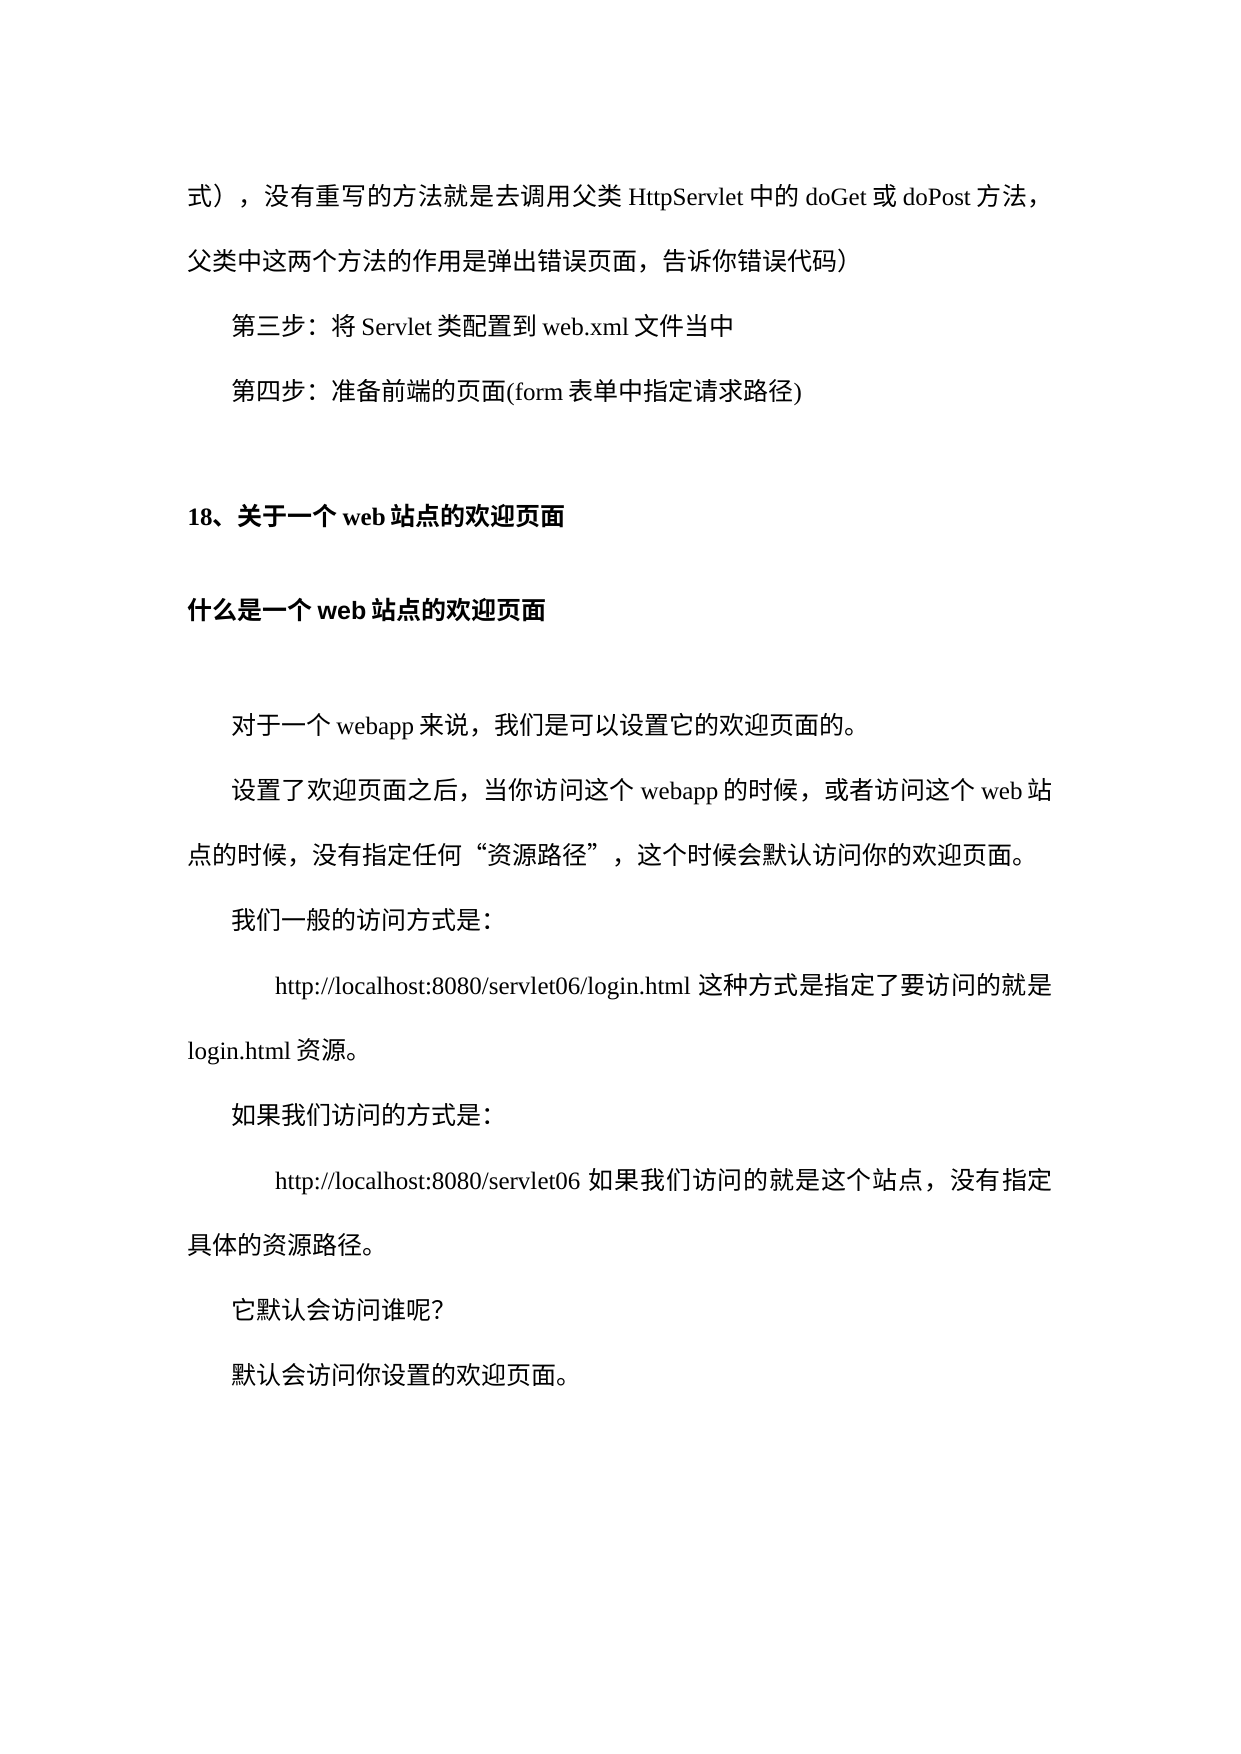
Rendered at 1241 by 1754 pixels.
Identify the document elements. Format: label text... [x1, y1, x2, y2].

text 设置了欢迎页面之后，当你访问这个webapp的时候，或者访问这个web站点的时候，没有指定任何“资源路径”，这个时候会默认访问你的欢迎页面。 [187, 756, 1053, 886]
subtitle 18、关于一个web站点的欢迎页面 [187, 482, 1053, 547]
text 如果我们访问的方式是： [187, 1081, 1053, 1146]
text 我们一般的访问方式是： [187, 886, 1053, 951]
text 对于一个webapp来说，我们是可以设置它的欢迎页面的。 [187, 691, 1053, 756]
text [187, 162, 1053, 292]
text http://localhost:8080/servlet06 如果我们访问的就是这个站点，没有指定具体的资源路径。 [187, 1146, 1053, 1276]
text 它默认会访问谁呢？ [187, 1276, 1053, 1341]
text 第四步：准备前端的页面(form表单中指定请求路径) [187, 357, 1053, 422]
text http://localhost:8080/servlet06/login.html 这种方式是指定了要访问的就是login.html资源。 [187, 951, 1053, 1081]
subtitle 什么是一个web站点的欢迎页面 [187, 576, 1053, 641]
text 第三步：将Servlet类配置到web.xml文件当中 [187, 292, 1053, 357]
text 默认会访问你设置的欢迎页面。 [187, 1341, 1053, 1406]
